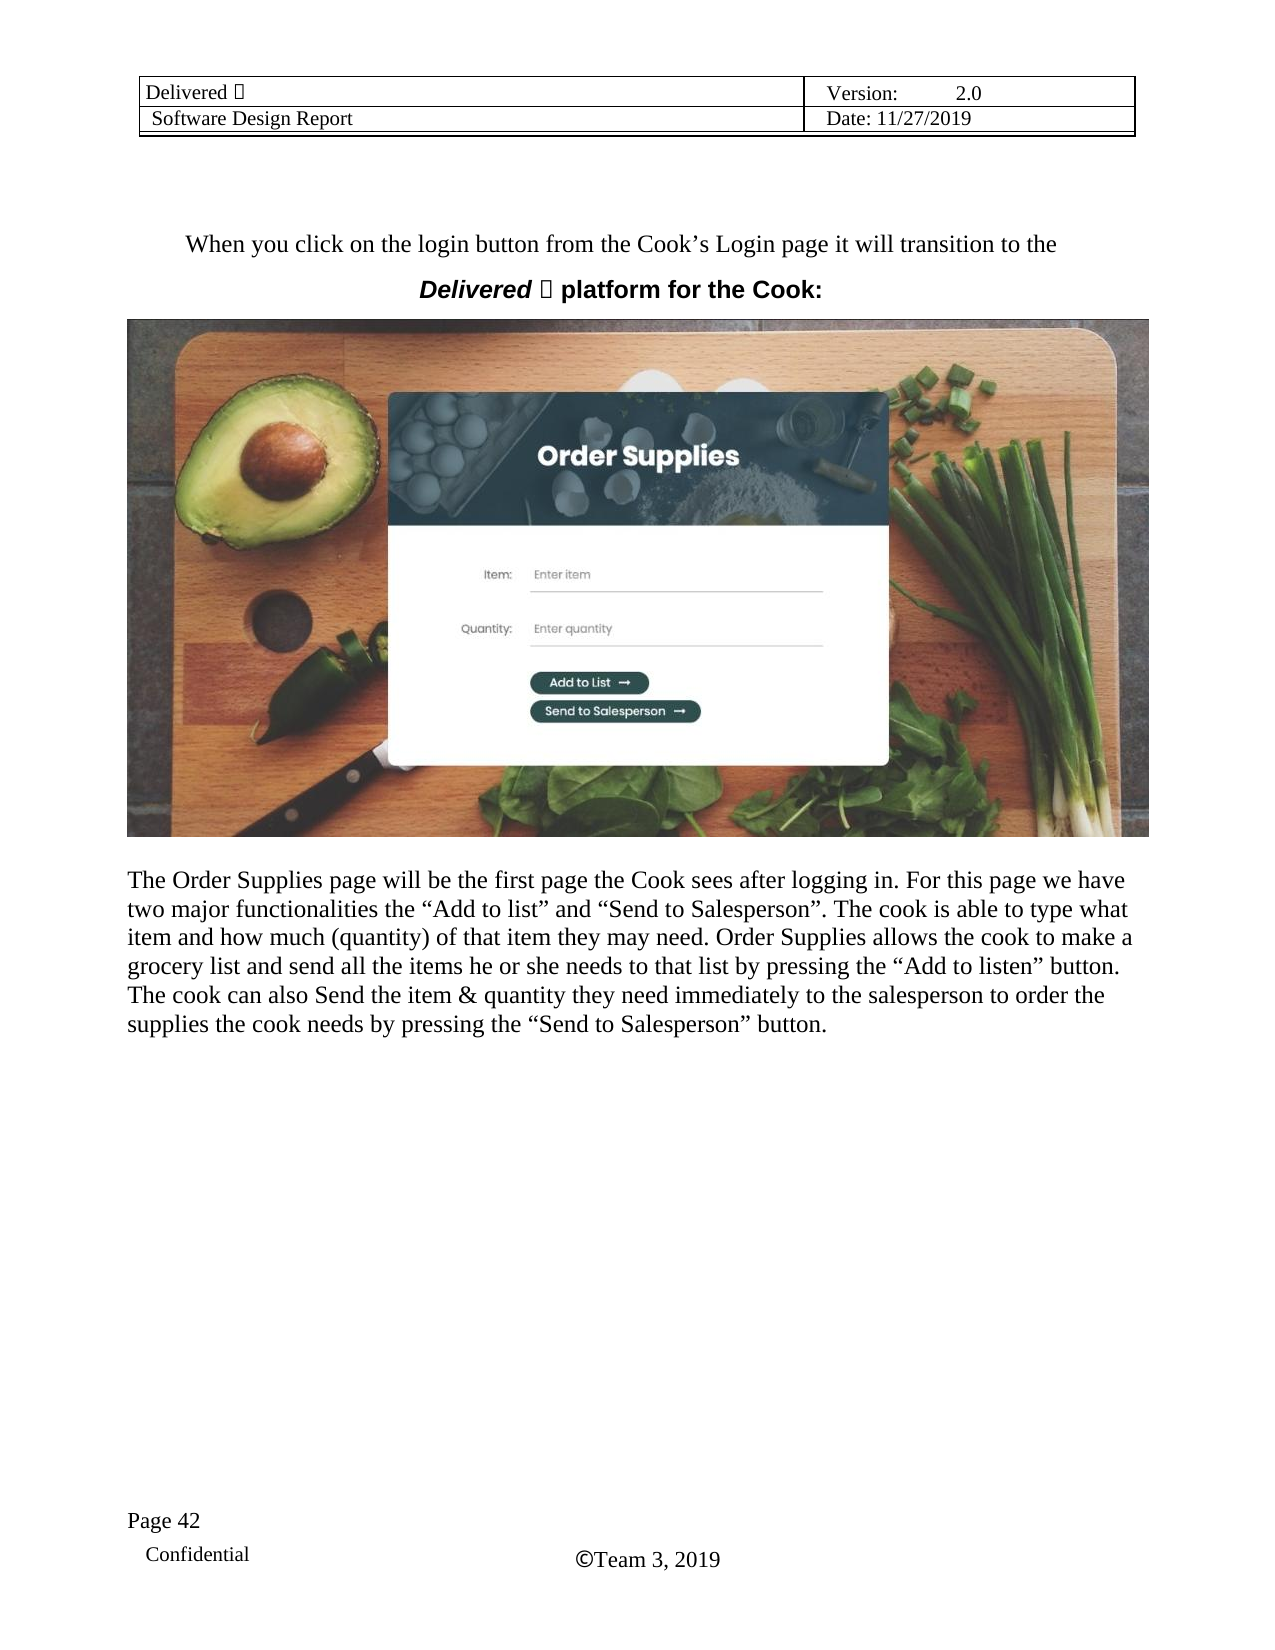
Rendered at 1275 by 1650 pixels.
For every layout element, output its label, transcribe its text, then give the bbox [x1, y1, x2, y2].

picture [127, 319, 1149, 837]
text The Order Supplies page will be the first page the Cook sees after logging in. For this page we have two major functionalities the “Add to list” and “Send to Salesperson”. The cook is able to type what item and how much (quantity) of that item they may need. Order Supplies allows the cook to make a grocery list and send all the items he or she needs to that list by pressing the “Add to listen” button. The cook can also Send the item & quantity they need immediately to the salesperson to order the supplies the cook needs by pressing the “Send to Salesperson” button. [127, 865, 1148, 1037]
text When you click on the login button from the Cook’s Login page it will transition to the [127, 229, 1115, 258]
text Delivered ✅ platform for the Cook: [127, 272, 1115, 306]
